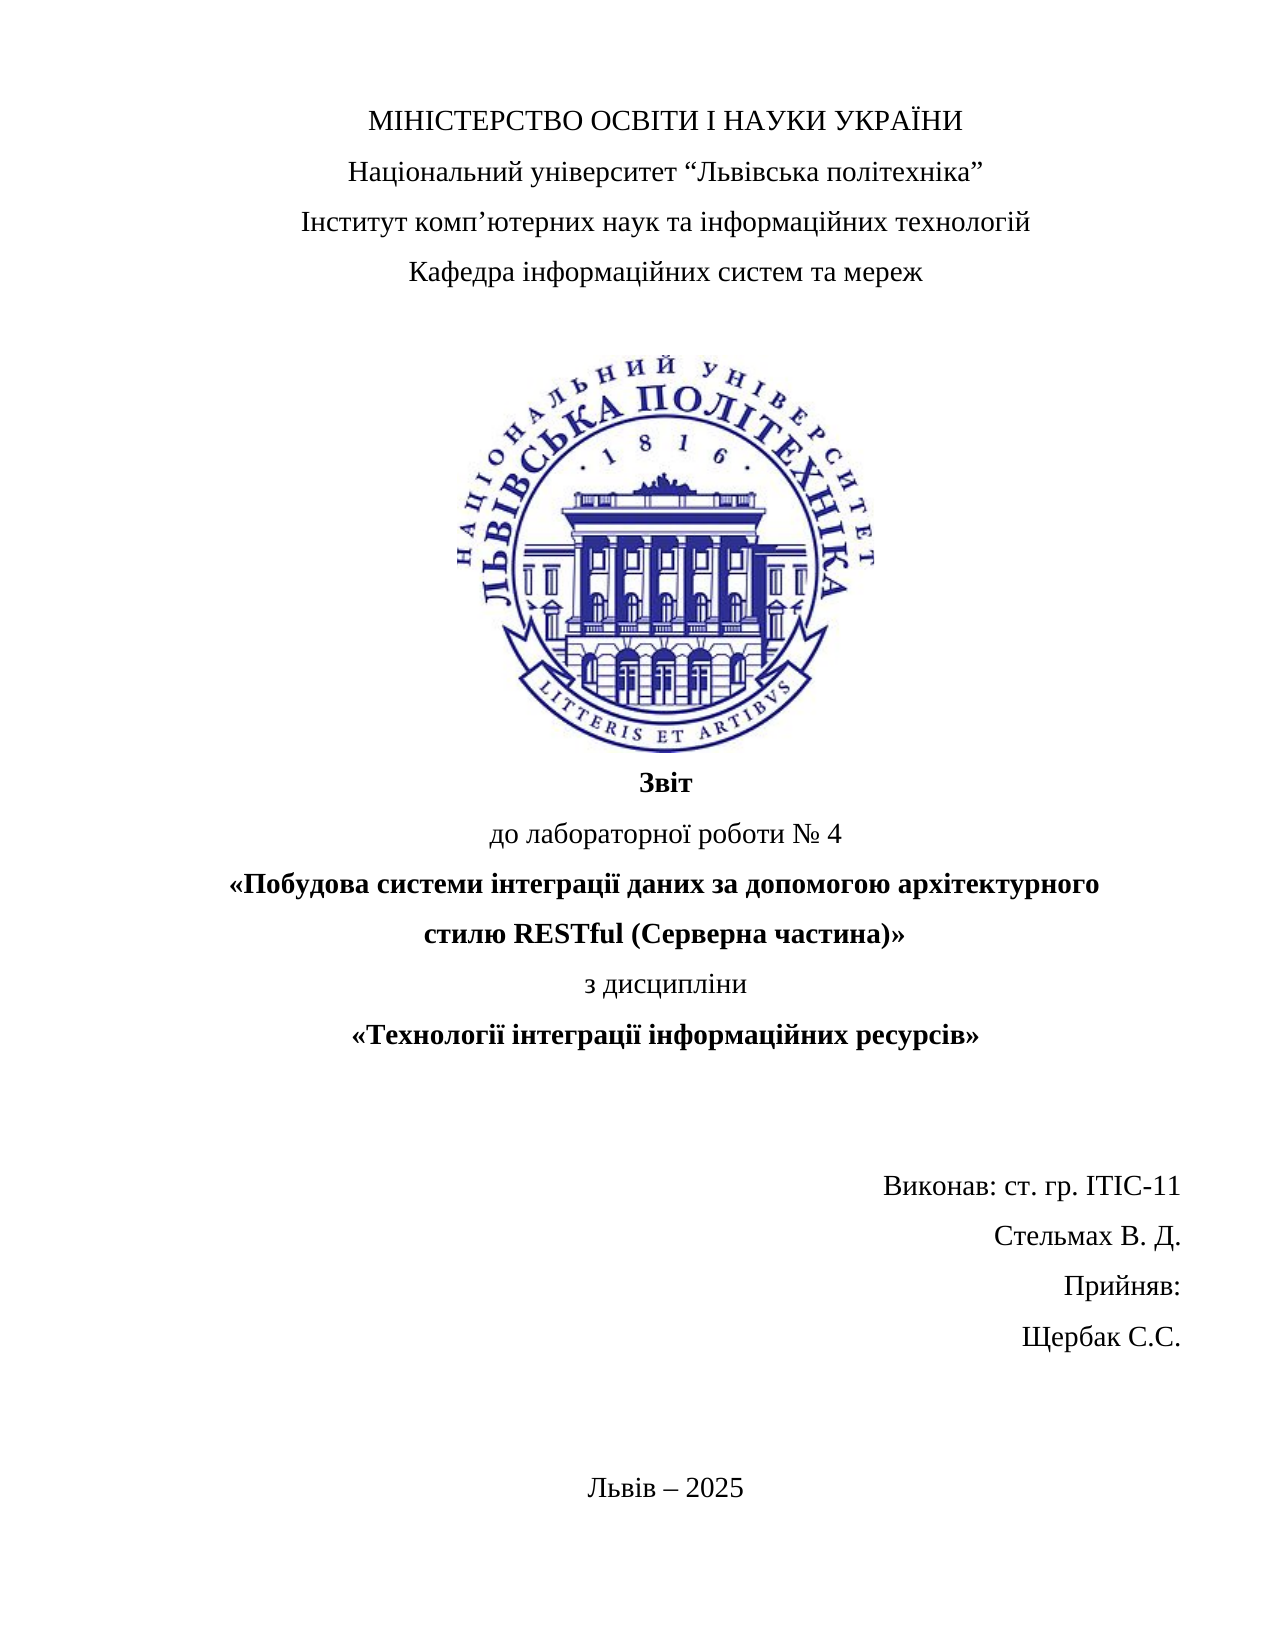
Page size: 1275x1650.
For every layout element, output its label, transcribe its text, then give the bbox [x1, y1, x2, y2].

picture [457, 355, 875, 753]
text «Побудова системи інтеграції даних за допомогою архітектурного стилю RESTful (Серверна частина)» [197, 866, 1132, 950]
text МІНІСТЕРСТВО ОСВІТИ І НАУКИ УКРАЇНИ [150, 103, 1181, 137]
text Стельмах В. Д. [150, 1218, 1181, 1252]
text Національний університет “Львівська політехніка” [150, 154, 1181, 187]
text Інститут комп’ютерних наук та інформаційних технологій [150, 204, 1181, 238]
text Кафедра інформаційних систем та мереж [150, 254, 1181, 288]
text Звіт [150, 765, 1181, 799]
text з дисципліни [150, 967, 1181, 1000]
text Виконав: ст. гр. ІТІС-11 [150, 1168, 1181, 1201]
text Прийняв: [150, 1268, 1181, 1302]
text Львів – 2025 [150, 1470, 1181, 1503]
text до лабораторної роботи № 4 [150, 816, 1181, 849]
text «Технології інтеграції інформаційних ресурсів» [150, 1017, 1181, 1051]
text Щербак С.С. [150, 1319, 1181, 1352]
